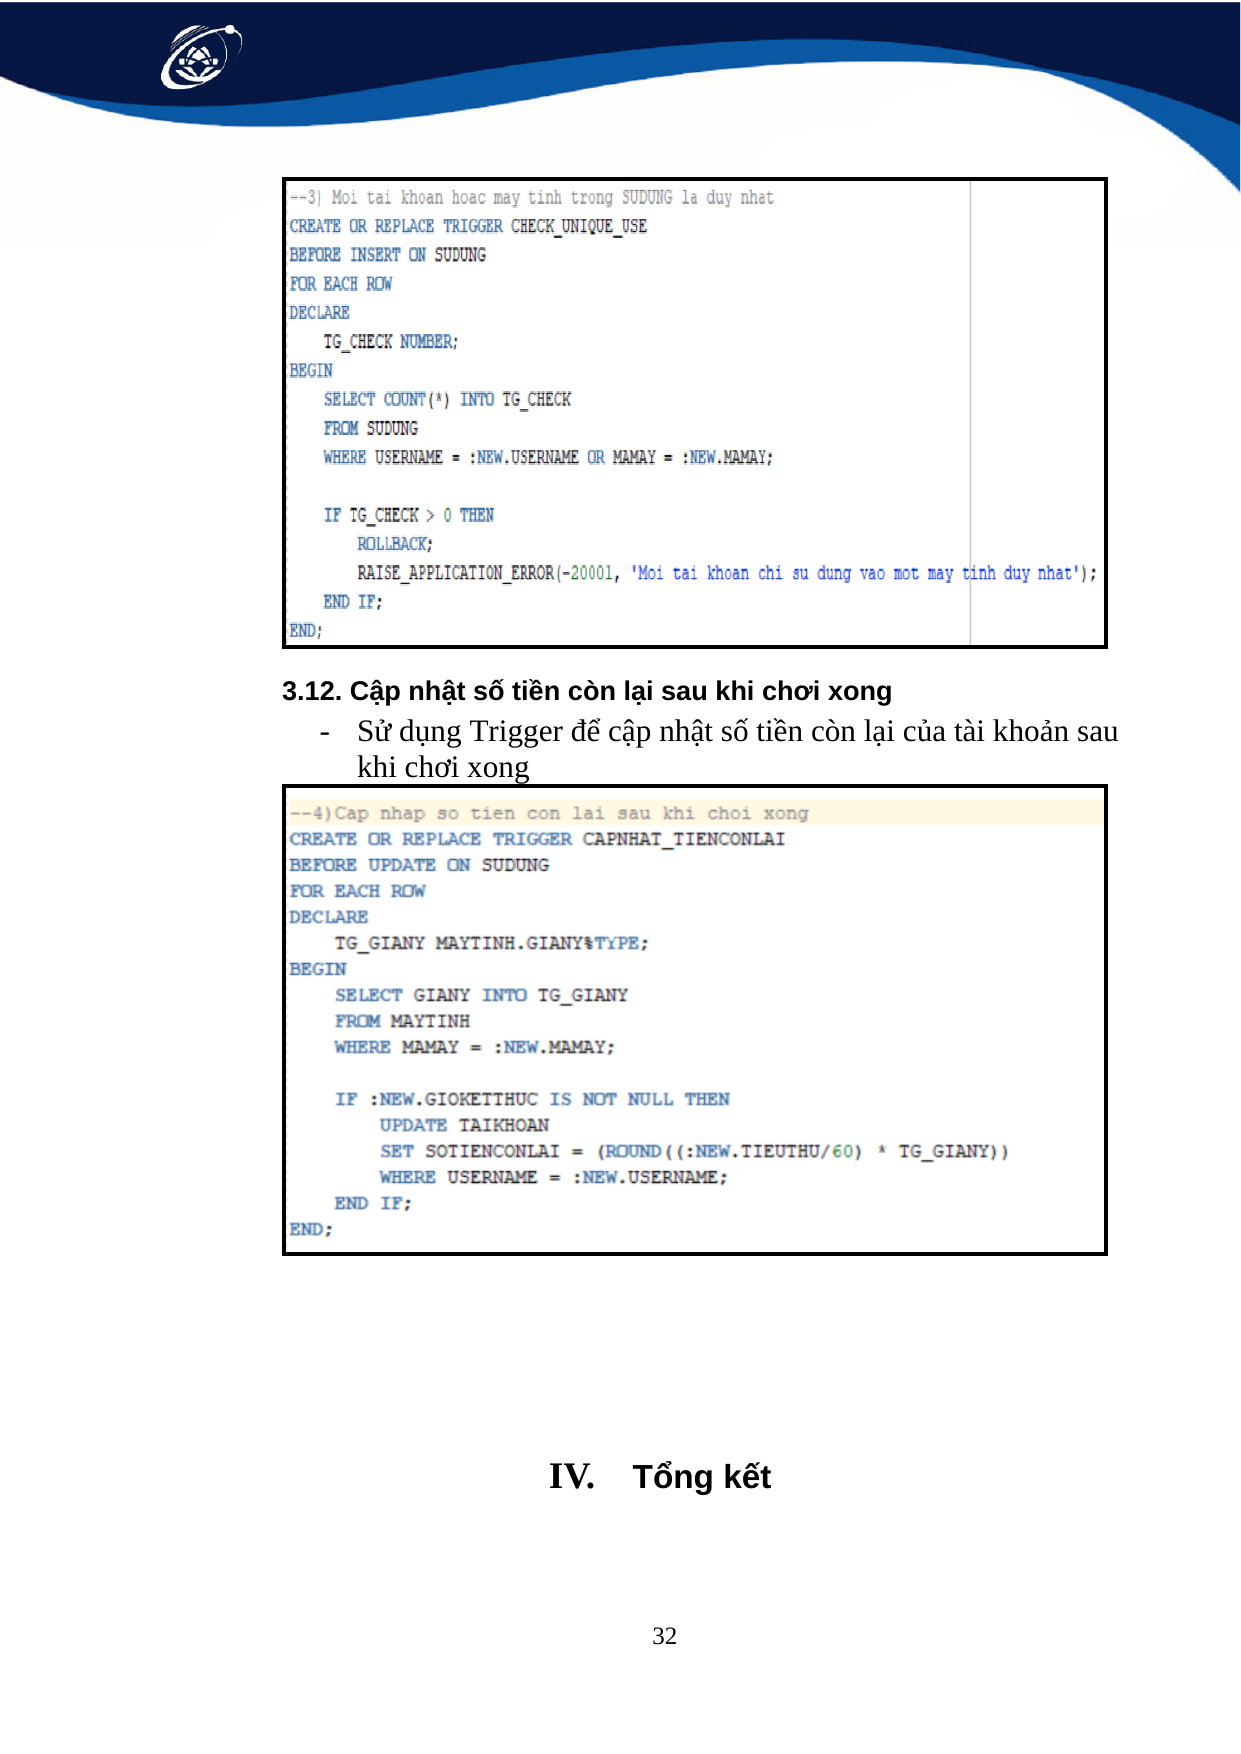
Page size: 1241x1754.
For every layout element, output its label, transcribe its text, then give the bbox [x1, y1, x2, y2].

picture [0, 2, 1241, 246]
list Sử dụng Trigger để cập nhật số tiền còn lại của tài khoản sau khi chơi xong [319, 712, 1122, 784]
picture [286, 788, 1104, 1252]
subtitle 3.12. Cập nhật số tiền còn lại sau khi chơi xong [207, 674, 1122, 706]
subtitle Tổng kết [244, 1454, 1122, 1497]
picture [286, 181, 1104, 645]
